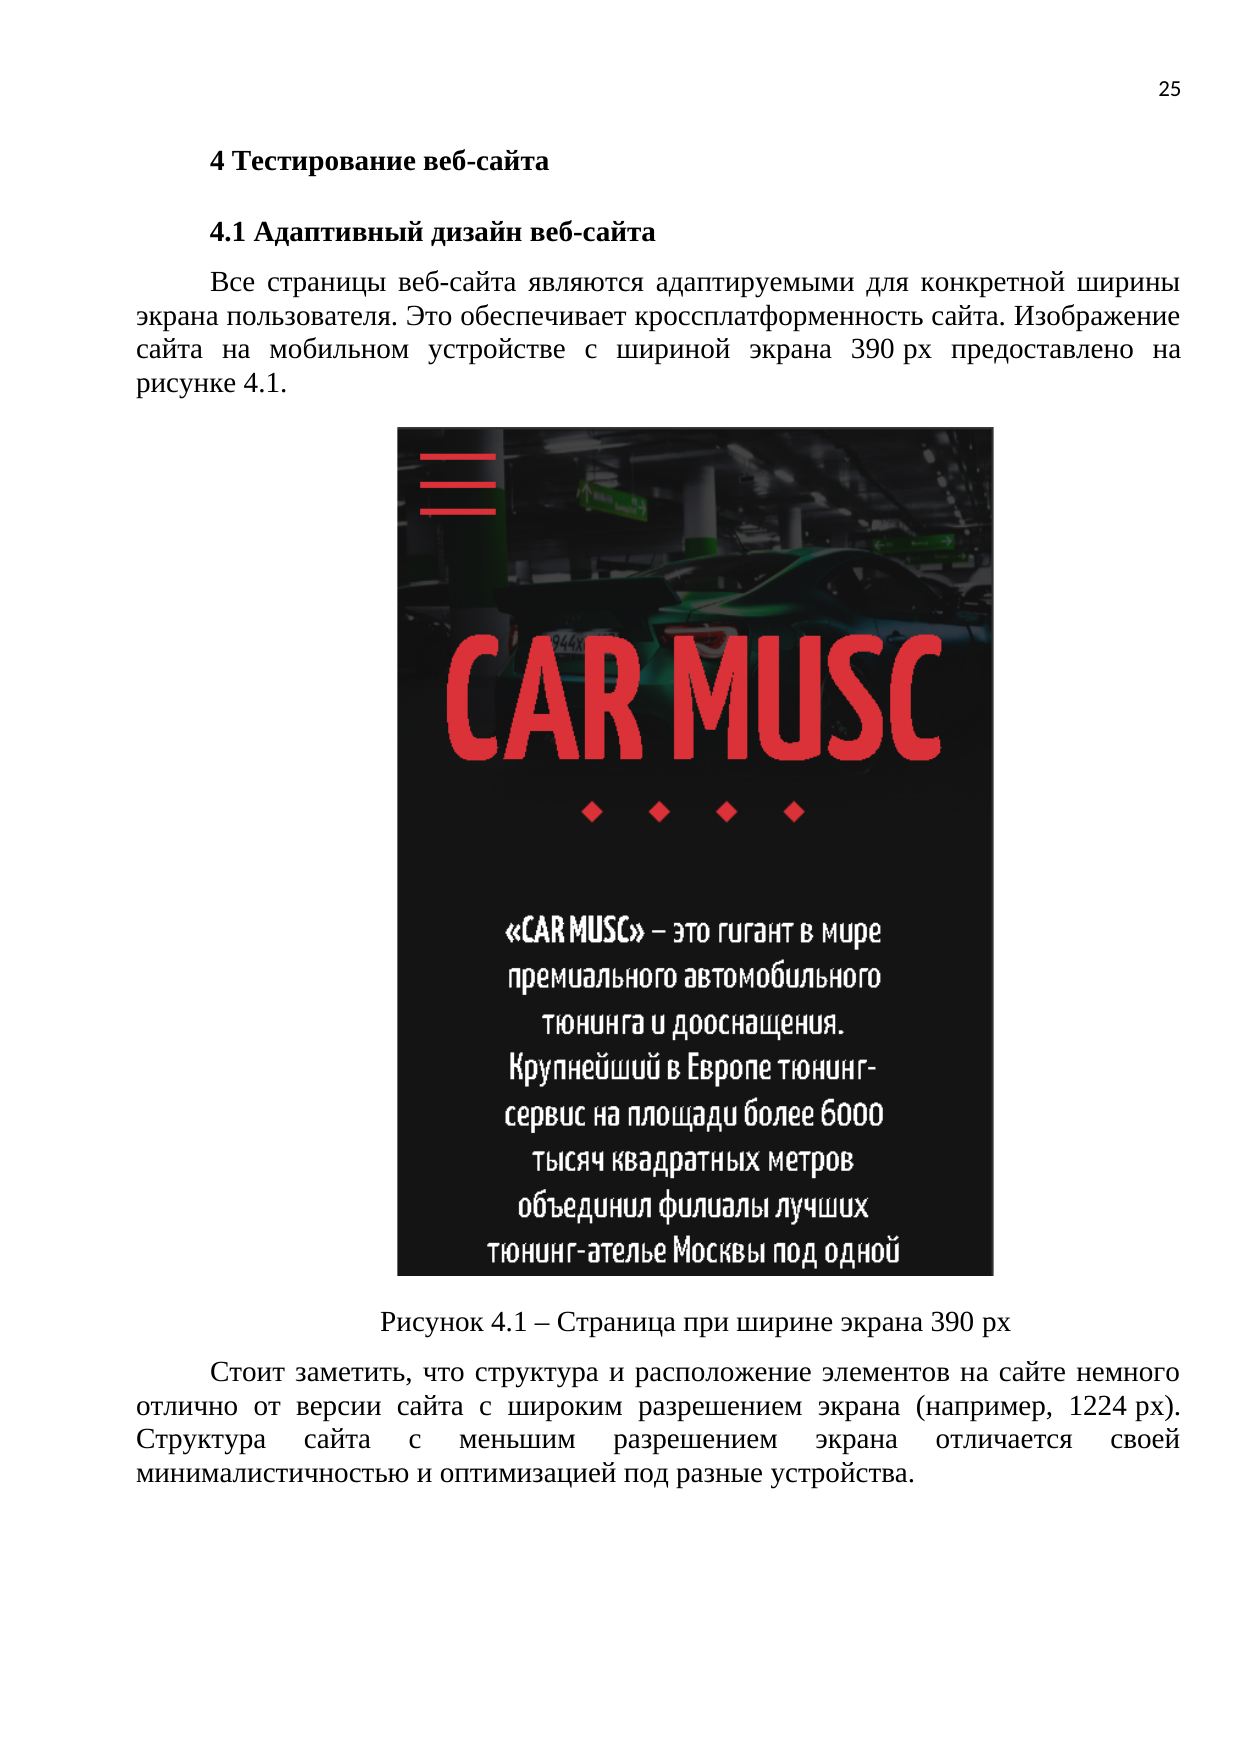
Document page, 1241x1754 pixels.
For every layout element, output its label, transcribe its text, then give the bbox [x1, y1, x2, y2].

subtitle 4 Тестирование веб-сайта [136, 143, 1181, 177]
text Все страницы веб-сайта являются адаптируемыми для конкретной ширины экрана пользователя. Это обеспечивает кроссплатформенность сайта. Изображение сайта на мобильном устройстве с шириной экрана 390 px предоставлено на рисунке 4.1. [136, 264, 1181, 399]
subtitle 4.1 Адаптивный дизайн веб-сайта [136, 214, 1181, 248]
text Стоит заметить, что структура и расположение элементов на сайте немного отлично от версии сайта с широким разрешением экрана (например, 1224 px). Структура сайта с меньшим разрешением экрана отличается своей минималистичностью и оптимизацией под разные устройства. [136, 1354, 1181, 1489]
picture [397, 427, 994, 1276]
text Рисунок 4.1 – Страница при ширине экрана 390 px [136, 1304, 1181, 1338]
